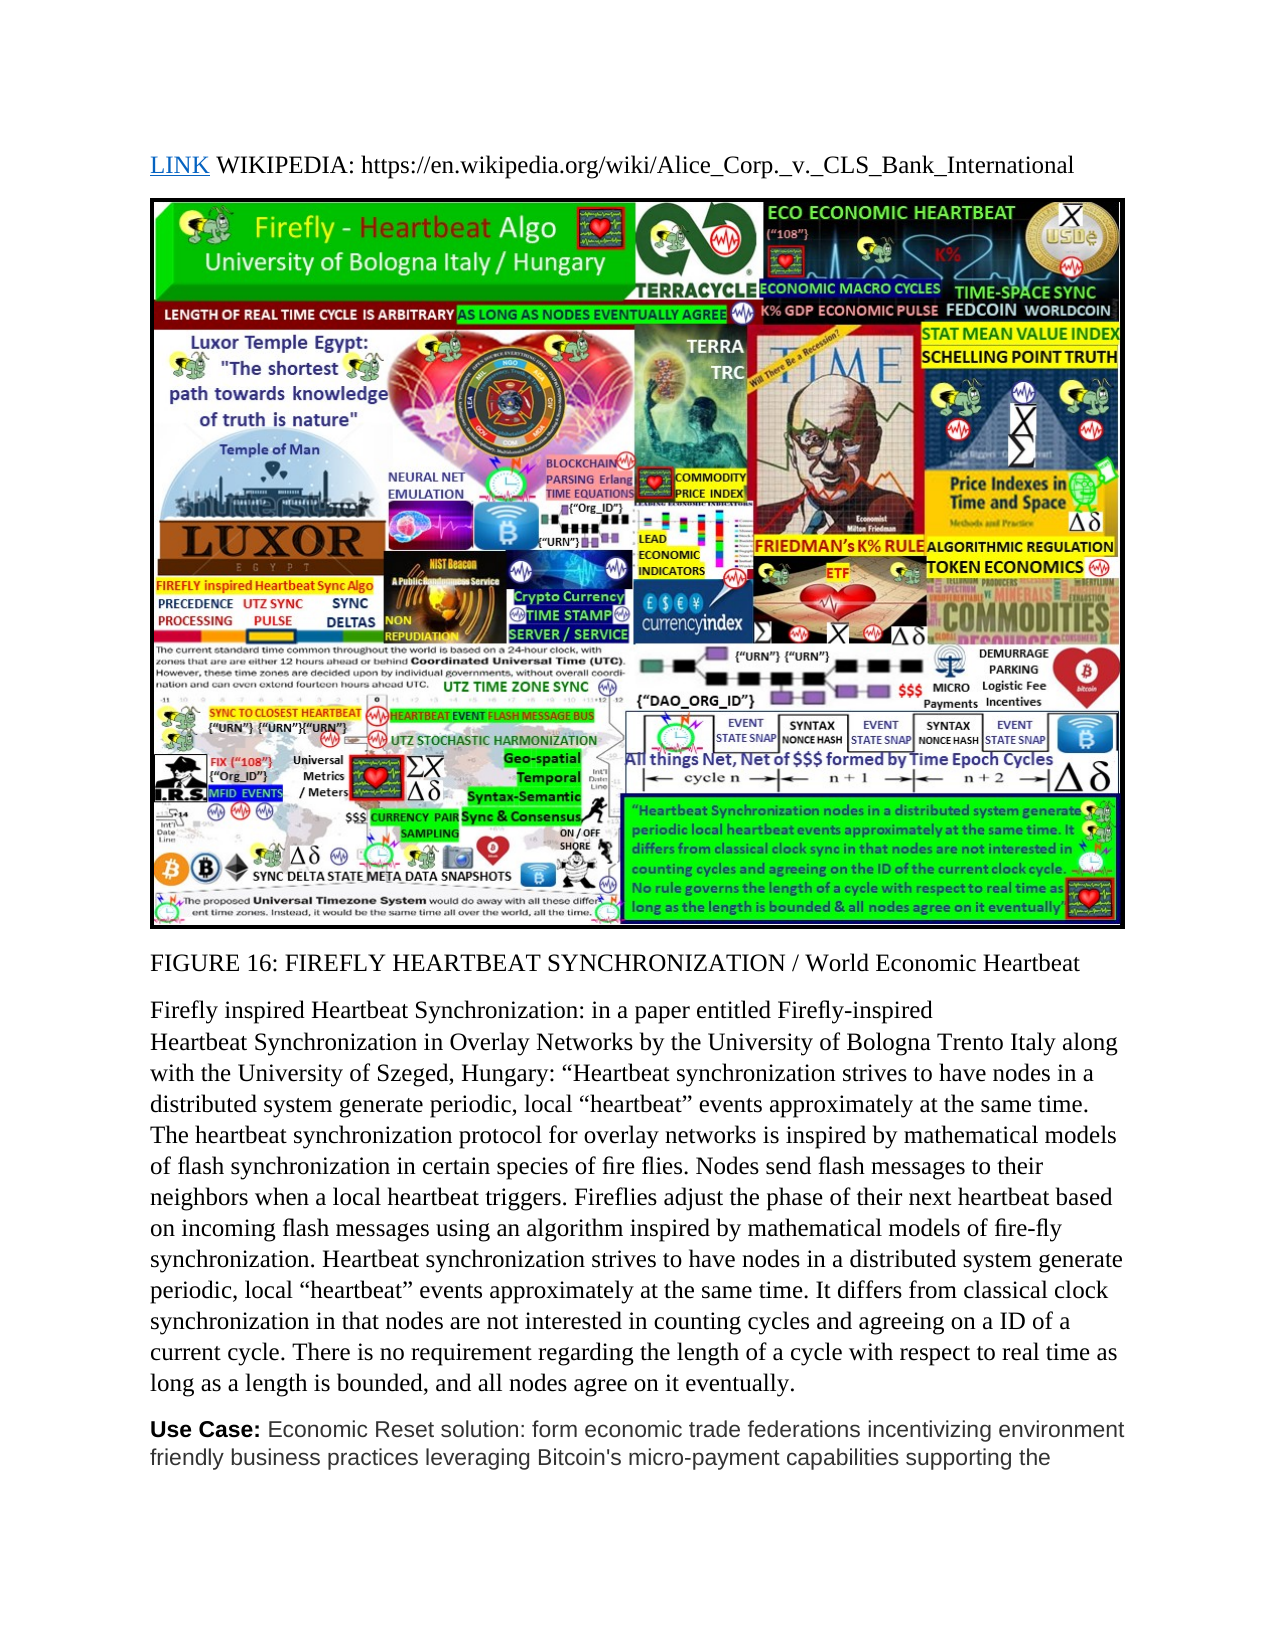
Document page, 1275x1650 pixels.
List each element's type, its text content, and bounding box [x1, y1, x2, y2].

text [150, 1416, 1125, 1471]
text Firefly inspired Heartbeat Synchronization: in a paper entitled Fireﬂy-inspired Heartbeat Synchronization in Overlay Networks by the University of Bologna Trento Italy along with the University of Szeged, Hungary: “Heartbeat synchronization strives to have nodes in a distributed system generate periodic, local “heartbeat” events approximately at the same time. The heartbeat synchronization protocol for overlay networks is inspired by mathematical models of ﬂash synchronization in certain species of ﬁre ﬂies. Nodes send ﬂash messages to their neighbors when a local heartbeat triggers. Fireflies adjust the phase of their next heartbeat based on incoming ﬂash messages using an algorithm inspired by mathematical models of ﬁre-ﬂy synchronization. Heartbeat synchronization strives to have nodes in a distributed system generate periodic, local “heartbeat” events approximately at the same time. It differs from classical clock synchronization in that nodes are not interested in counting cycles and agreeing on a ID of a current cycle. There is no requirement regarding the length of a cycle with respect to real time as long as a length is bounded, and all nodes agree on it eventually. [150, 996, 1125, 1397]
text FIGURE 16: FIREFLY HEARTBEAT SYNCHRONIZATION / World Economic Heartbeat [150, 948, 1125, 977]
text LINK WIKIPEDIA: https://en.wikipedia.org/wiki/Alice_Corp._v._CLS_Bank_International [150, 150, 1125, 179]
picture [154, 202, 1121, 925]
